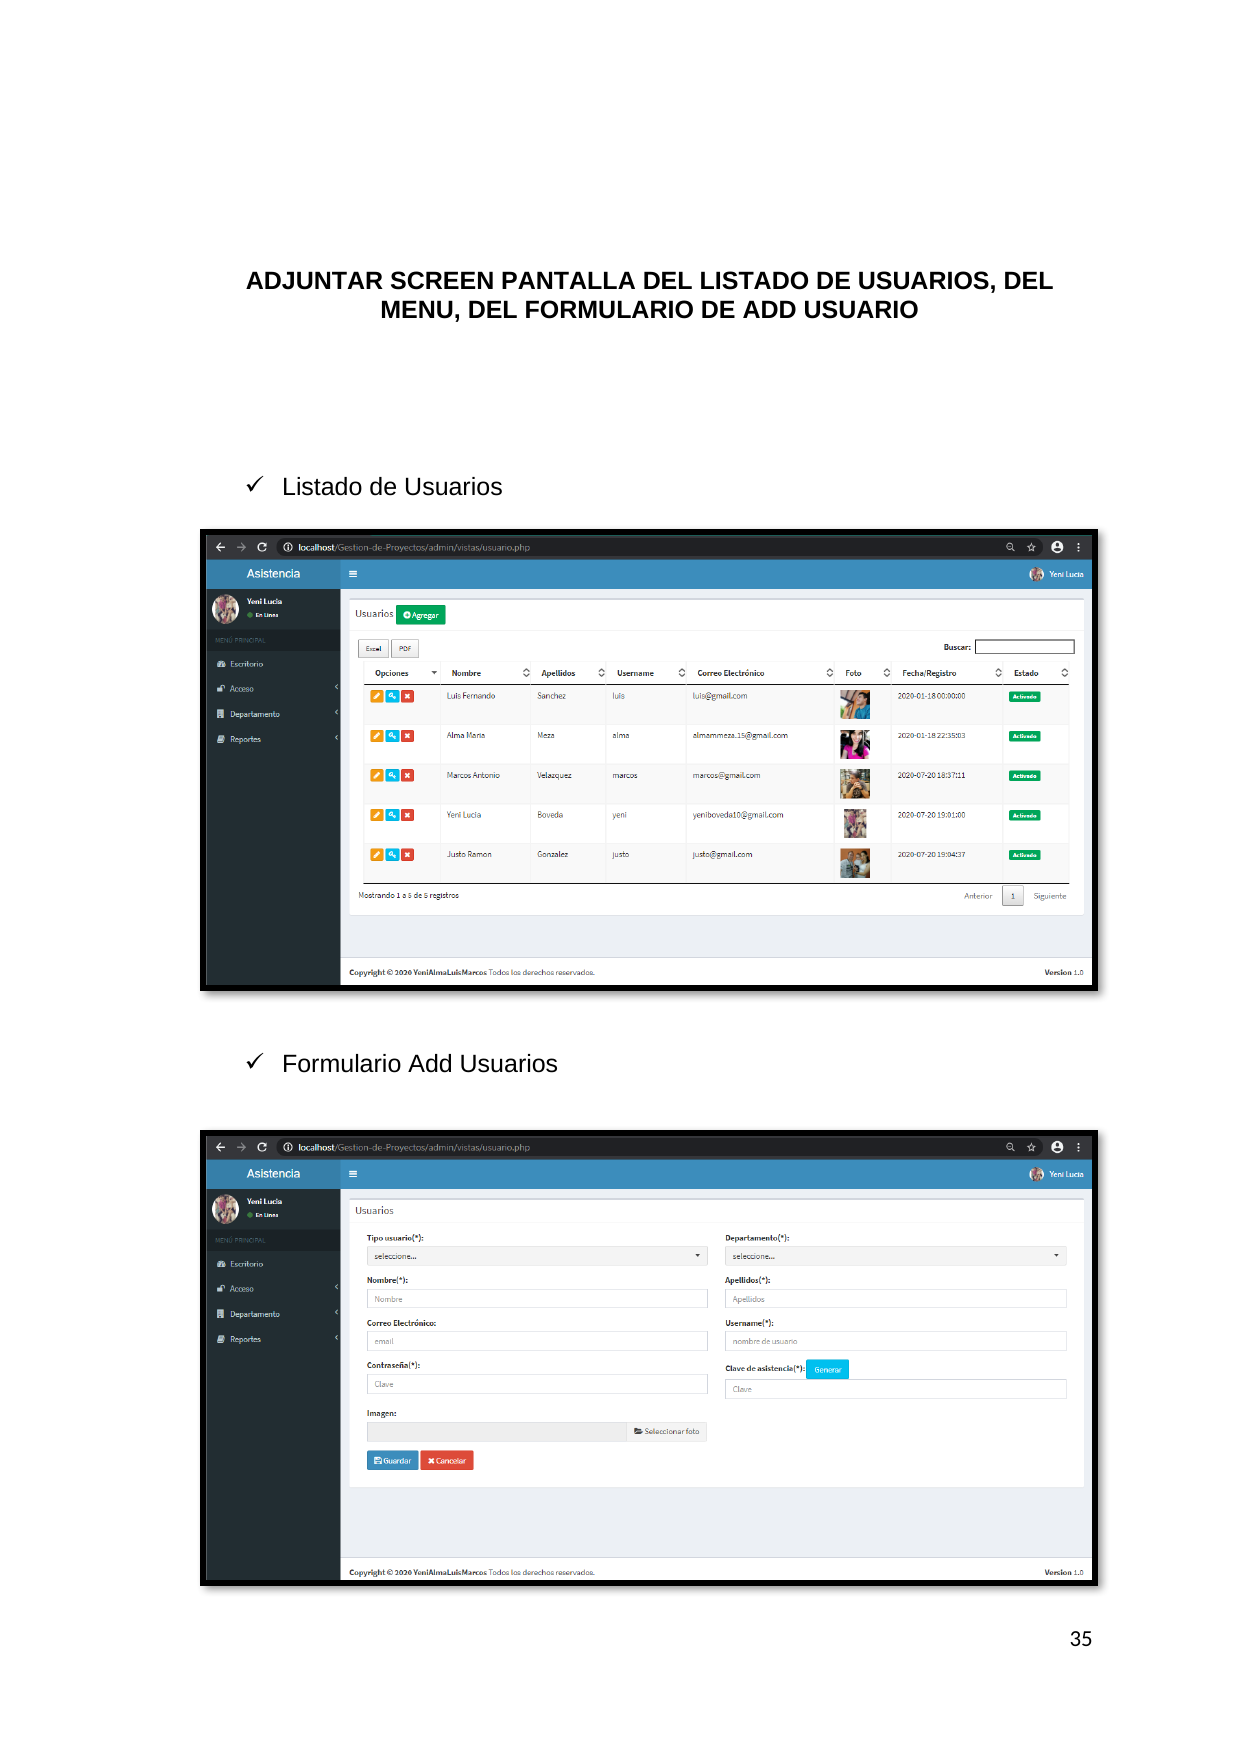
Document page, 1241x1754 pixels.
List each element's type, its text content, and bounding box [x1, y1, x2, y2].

picture [206, 1136, 1092, 1580]
text ADJUNTAR SCREEN PANTALLA DEL LISTADO DE USUARIOS, DEL MENU, DEL FORMULARIO DE ADD USUARIO [207, 266, 1092, 323]
list Listado de Usuarios [244, 472, 1092, 501]
list Formulario Add Usuarios [244, 1049, 1092, 1078]
picture [206, 535, 1092, 985]
